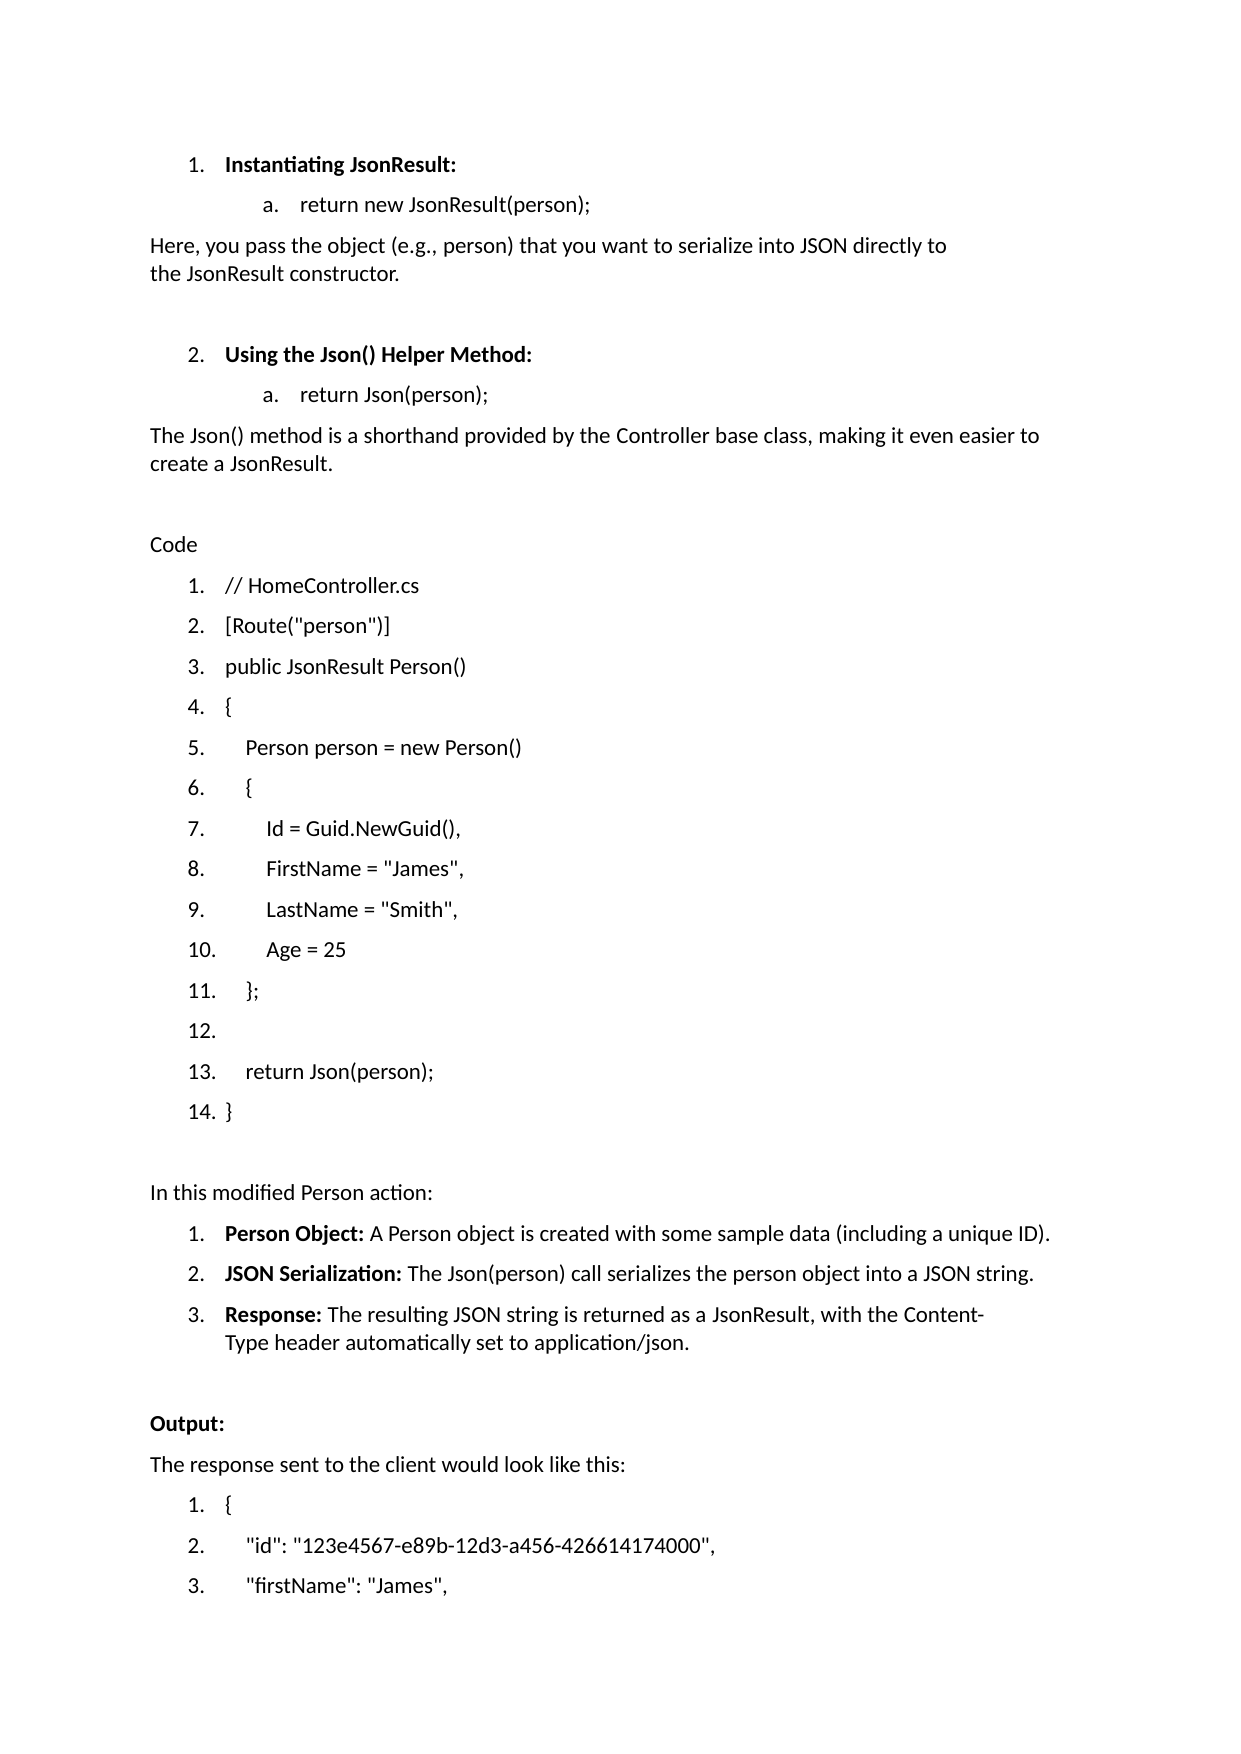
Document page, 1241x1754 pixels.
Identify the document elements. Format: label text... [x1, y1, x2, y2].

list return new JsonResult(person); [262, 191, 1090, 218]
list return Json(person); [187, 1057, 1090, 1085]
list { [187, 1490, 1090, 1518]
list FirstName = "James", [187, 854, 1090, 882]
text The response sent to the client would look like this: [150, 1450, 1090, 1478]
list "firstName": "James", [187, 1571, 1090, 1599]
list LastName = "Smith", [187, 895, 1090, 923]
list return Json(person); [262, 381, 1090, 409]
text Here, you pass the object (e.g., person) that you want to serialize into JSON directly to the JsonResult constructor. [150, 231, 1090, 287]
list { [187, 692, 1090, 720]
list Age = 25 [187, 935, 1090, 963]
list Response: The resulting JSON string is returned as a JsonResult, with the Content-Type header automatically set to application/json. [187, 1300, 1090, 1356]
list "id": "123e4567-e89b-12d3-a456-426614174000", [187, 1531, 1090, 1559]
text The Json() method is a shorthand provided by the Controller base class, making it even easier to create a JsonResult. [150, 421, 1090, 477]
text In this modified Person action: [150, 1178, 1090, 1207]
list }; [187, 976, 1090, 1004]
list Instantiating JsonResult: [187, 150, 1090, 178]
list Id = Guid.NewGuid(), [187, 814, 1090, 842]
list { [187, 773, 1090, 801]
list Person Object: A Person object is created with some sample data (including a unique ID). [187, 1219, 1090, 1247]
list JSON Serialization: The Json(person) call serializes the person object into a JSON string. [187, 1259, 1090, 1288]
list // HomeController.cs [187, 571, 1090, 599]
list public JsonResult Person() [187, 652, 1090, 680]
text Code [150, 530, 1090, 558]
list [Route("person")] [187, 611, 1090, 639]
text Output: [150, 1409, 1090, 1437]
list Person person = new Person() [187, 733, 1090, 761]
list } [187, 1097, 1090, 1126]
list Using the Json() Helper Method: [187, 340, 1090, 368]
